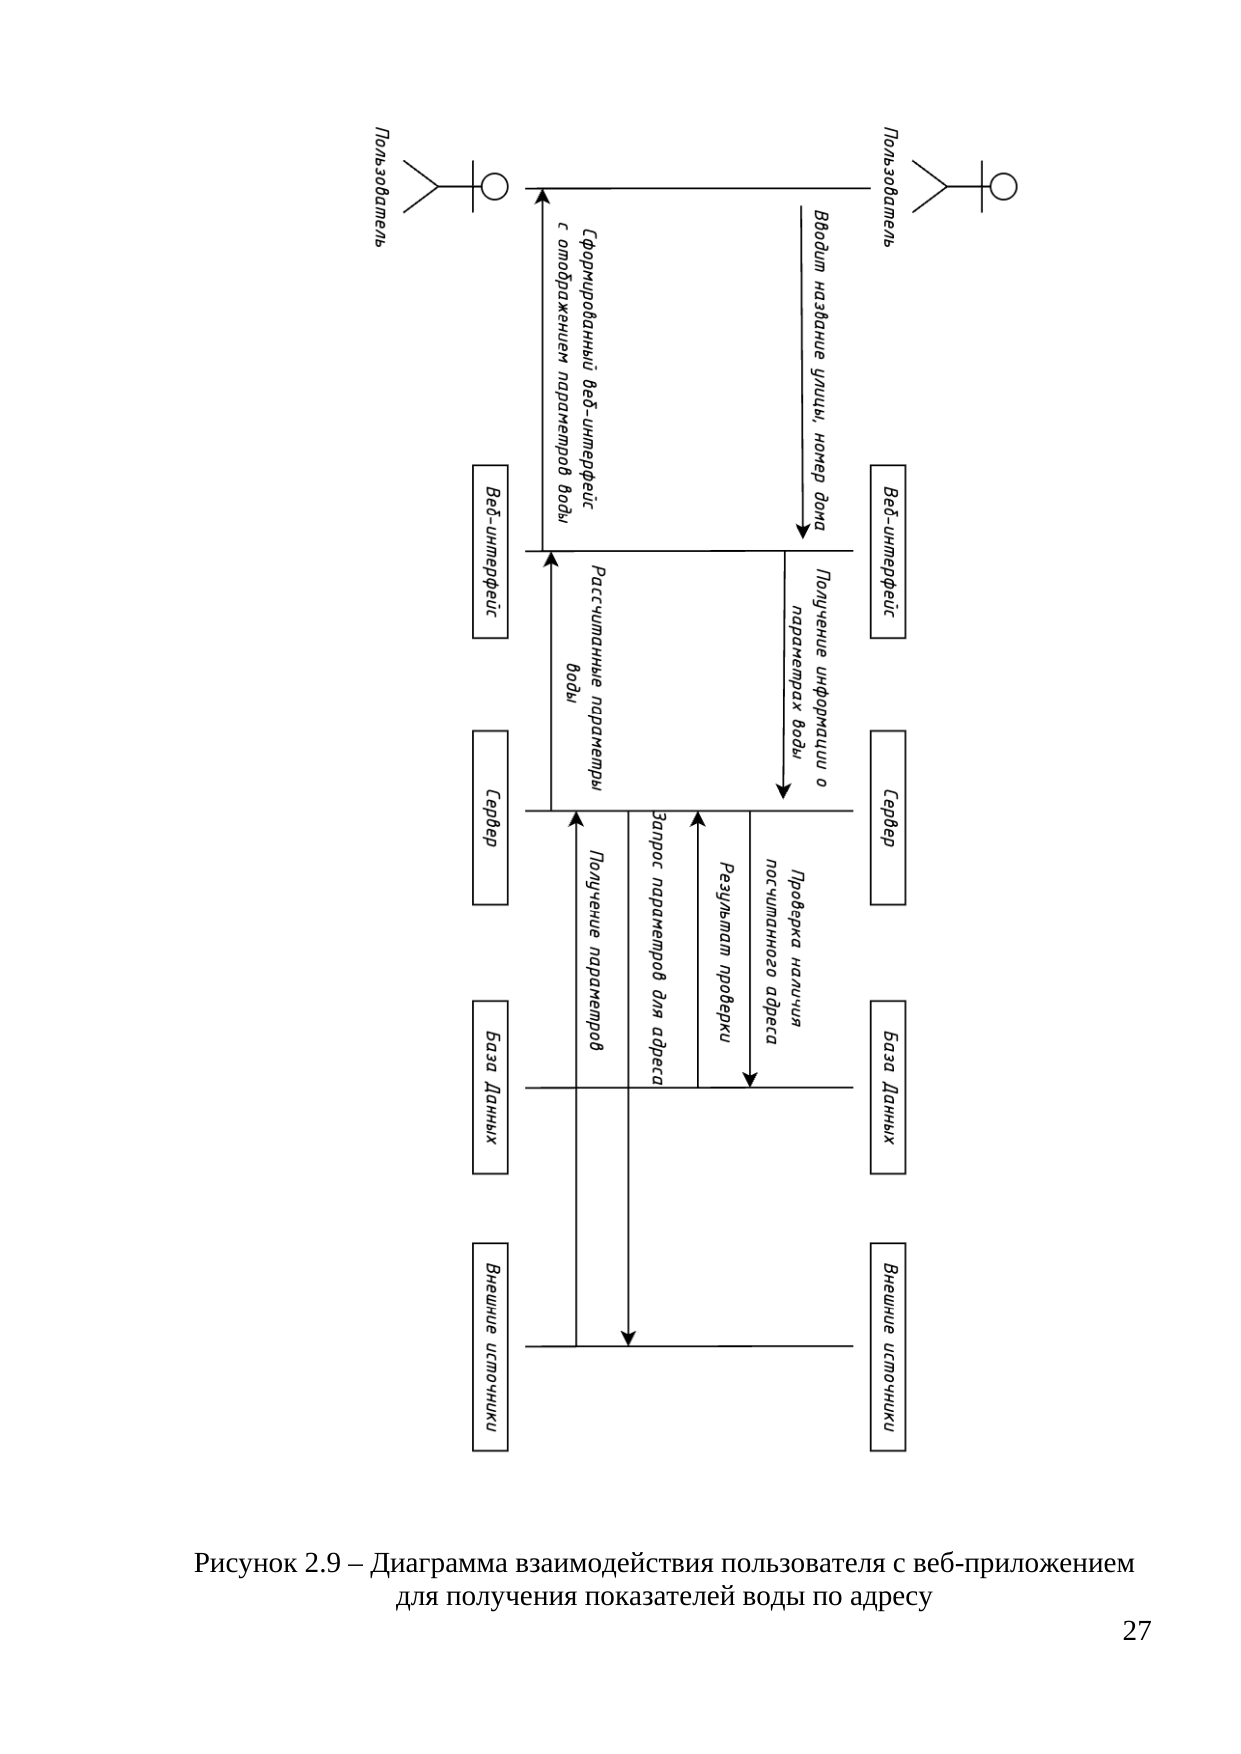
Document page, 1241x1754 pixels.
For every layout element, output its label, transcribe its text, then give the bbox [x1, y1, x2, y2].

text Рисунок 2.9 – Диаграмма взаимодействия пользователя с веб-приложением для получения показателей воды по адресу [177, 1545, 1152, 1612]
picture [322, 120, 1034, 1506]
